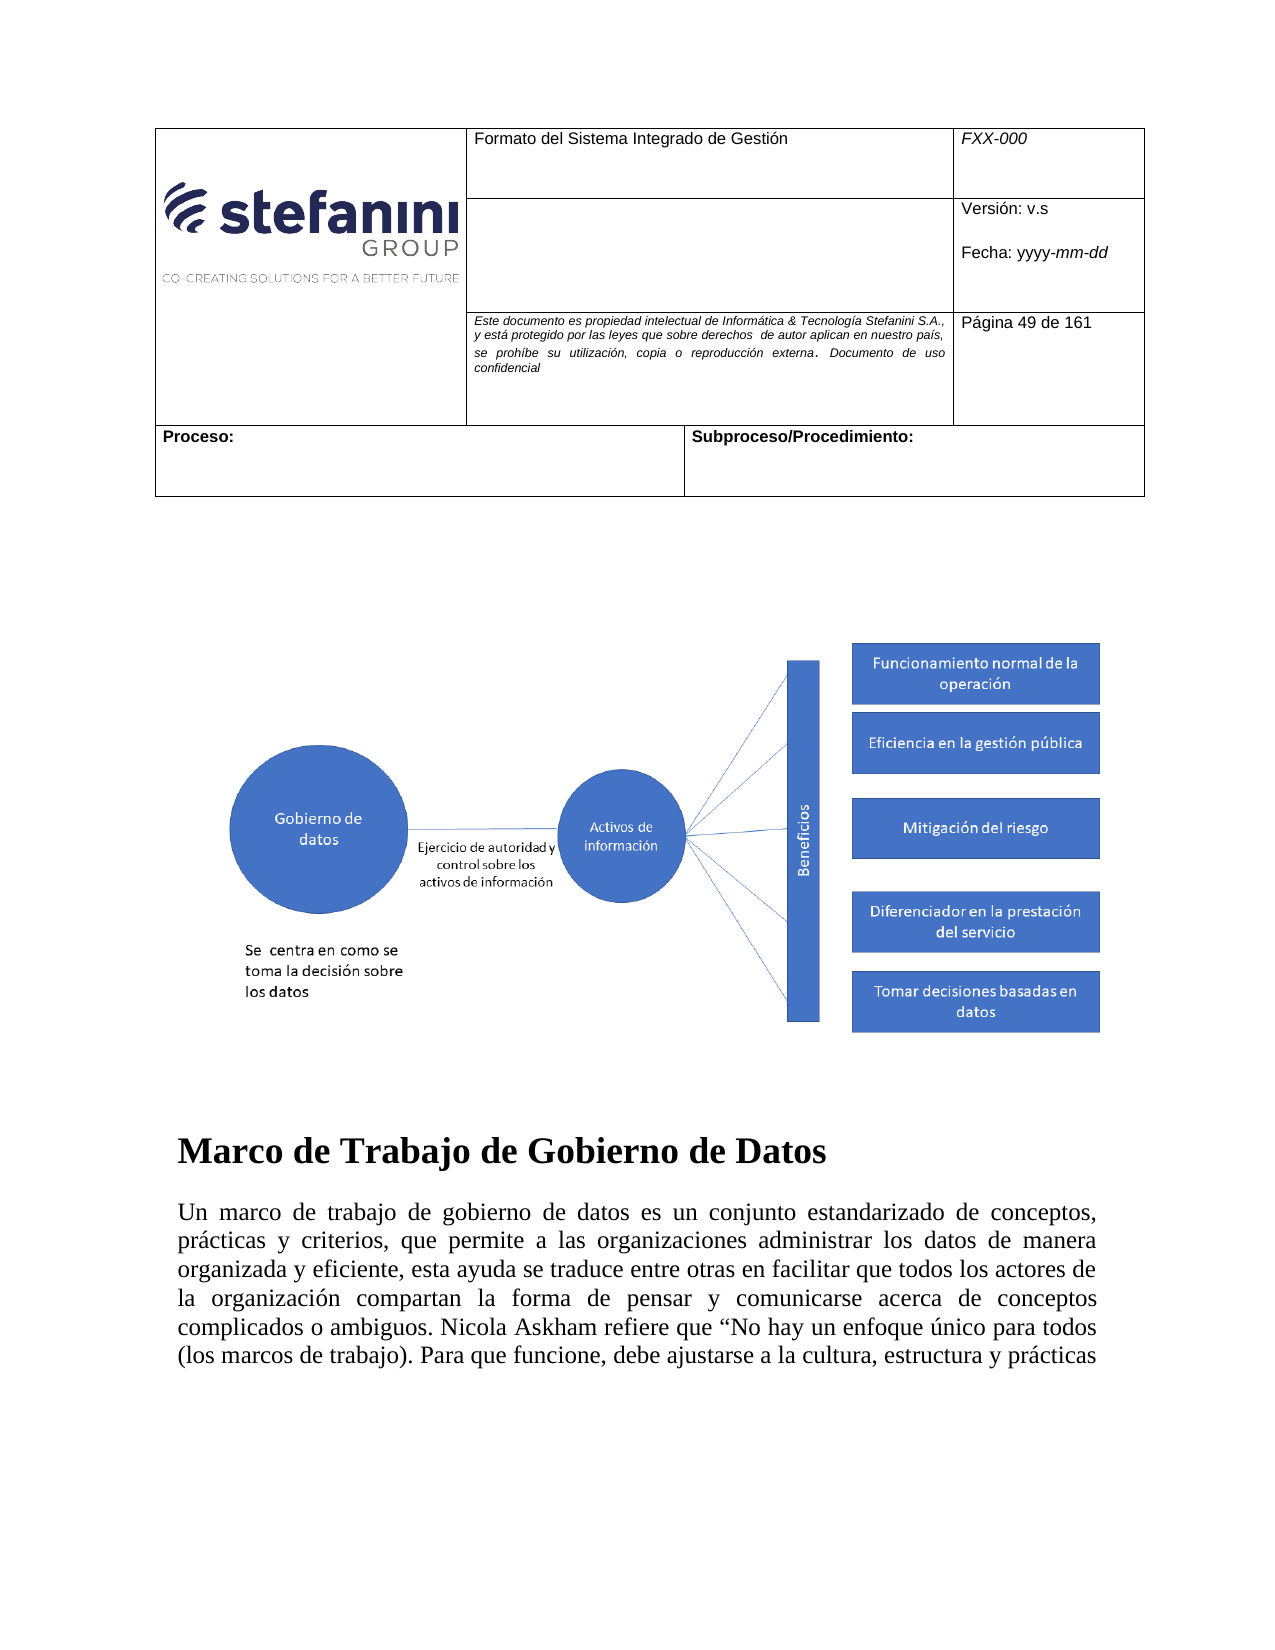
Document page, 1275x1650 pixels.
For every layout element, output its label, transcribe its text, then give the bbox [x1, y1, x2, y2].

picture [162, 182, 460, 286]
text Un marco de trabajo de gobierno de datos es un conjunto estandarizado de conceptos, prácticas y criterios, que permite a las organizaciones administrar los datos de manera organizada y eficiente, esta ayuda se traduce entre otras en facilitar que todos los actores de la organización compartan la forma de pensar y comunicarse acerca de conceptos complicados o ambiguos. Nicola Askham refiere que “No hay un enfoque único para todos (los marcos de trabajo). Para que funcione, debe ajustarse a la cultura, estructura y prácticas de la organización. Una vez dicho esto, los componentes básicos de las políticas, procesos, roles y responsabilidades se encontrarán en todos los marcos”. [7] [177, 1197, 1098, 1369]
picture [196, 599, 1115, 1117]
subtitle Marco de Trabajo de Gobierno de Datos [177, 1129, 1098, 1172]
